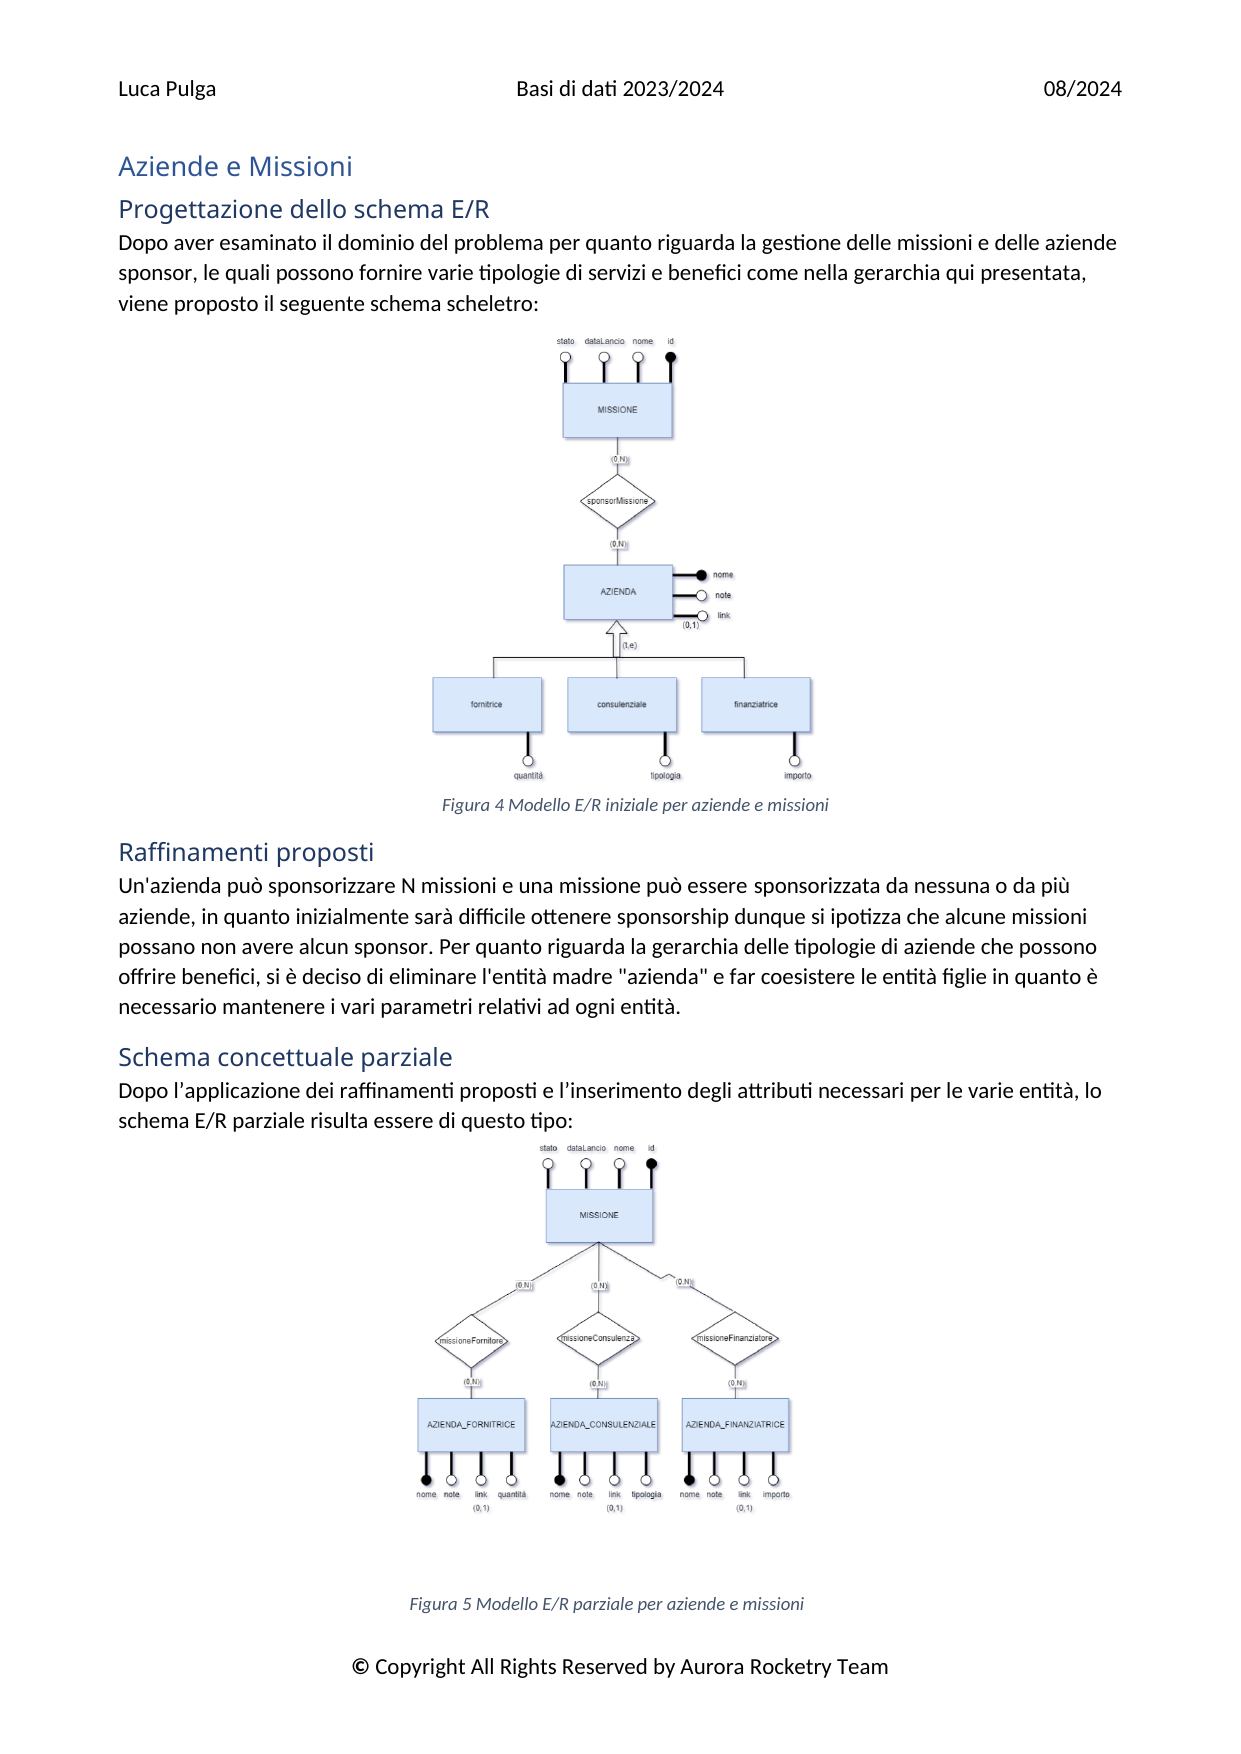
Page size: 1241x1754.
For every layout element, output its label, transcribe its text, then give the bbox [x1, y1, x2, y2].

picture [409, 1138, 803, 1525]
text Dopo l’applicazione dei raffinamenti proposti e l’inserimento degli attributi necessari per le varie entità, lo schema E/R parziale risulta essere di questo tipo: [118, 1076, 1122, 1134]
picture [432, 331, 825, 793]
text Un'azienda può sponsorizzare N missioni e una missione può essere sponsorizzata da nessuna o da più aziende, in quanto inizialmente sarà difficile ottenere sponsorship dunque si ipotizza che alcune missioni possano non avere alcun sponsor. Per quanto riguarda la gerarchia delle tipologie di aziende che possono offrire benefici, si è deciso di eliminare l'entità madre "azienda" e far coesistere le entità figlie in quanto è necessario mantenere i vari parametri relativi ad ogni entità. [118, 872, 1122, 1021]
subtitle Aziende e Missioni [118, 148, 1122, 184]
text Dopo aver esaminato il dominio del problema per quanto riguarda la gestione delle missioni e delle aziende sponsor, le quali possono fornire varie tipologie di servizi e benefici come nella gerarchia qui presentata, viene proposto il seguente schema scheletro: [118, 228, 1122, 317]
subtitle Schema concettuale parziale [118, 1039, 1122, 1073]
subtitle Progettazione dello schema E/R [118, 192, 1122, 226]
